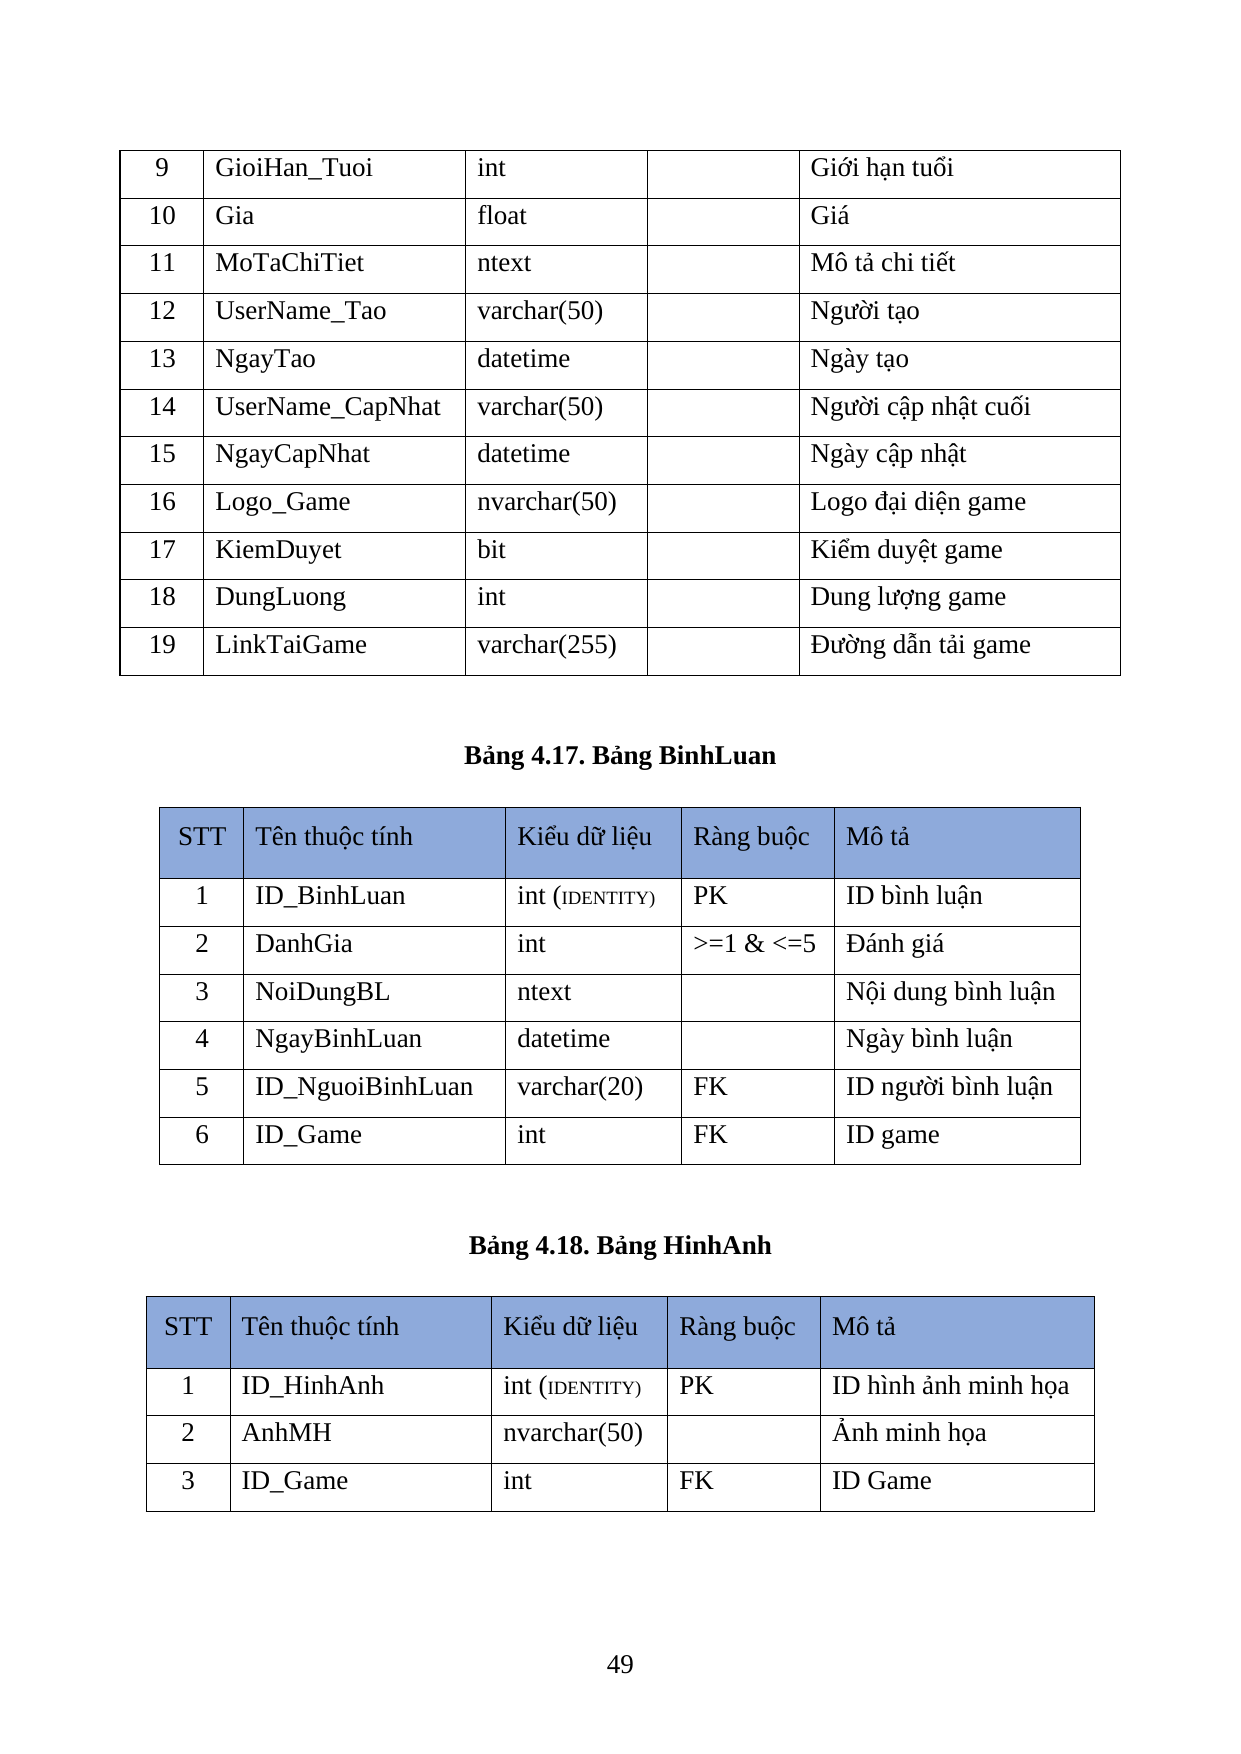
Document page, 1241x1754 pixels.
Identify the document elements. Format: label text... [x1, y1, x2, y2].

table_cell ID bình luận [835, 879, 1080, 926]
table_cell 3 [160, 975, 243, 1021]
table_cell Người tạo [800, 294, 1120, 341]
table_cell [668, 1416, 820, 1463]
table_cell ID người bình luận [835, 1070, 1080, 1117]
table_cell PK [682, 879, 834, 926]
table_cell 1 [147, 1369, 230, 1415]
table_cell 4 [160, 1022, 243, 1069]
table_cell int (IDENTITY) [492, 1369, 667, 1415]
table_cell [648, 580, 799, 627]
table_cell 6 [160, 1118, 243, 1164]
table_cell datetime [466, 342, 647, 388]
table_cell Gia [204, 199, 465, 245]
table_cell NgayCapNhat [204, 437, 465, 484]
table_cell Ngày bình luận [835, 1022, 1080, 1069]
table_cell Nội dung bình luận [835, 975, 1080, 1021]
table_header Ràng buộc [682, 808, 834, 878]
table_cell ID_Game [231, 1464, 491, 1511]
table_cell varchar(255) [466, 628, 647, 675]
table_cell KiemDuyet [204, 533, 465, 579]
table_cell 10 [121, 199, 203, 245]
table_cell NoiDungBL [244, 975, 505, 1021]
table_cell [648, 199, 799, 245]
table_header Kiểu dữ liệu [506, 808, 681, 878]
table_cell datetime [466, 437, 647, 484]
table_cell ID_HinhAnh [231, 1369, 491, 1415]
table_cell 12 [121, 294, 203, 341]
table_cell nvarchar(50) [466, 485, 647, 532]
table_cell >=1 & <=5 [682, 927, 834, 973]
table_cell Ngày tạo [800, 342, 1120, 388]
table_cell ID_Game [244, 1118, 505, 1164]
table_cell [682, 975, 834, 1021]
table_cell int (IDENTITY) [506, 879, 681, 926]
table_cell AnhMH [231, 1416, 491, 1463]
table_cell [648, 246, 799, 293]
table_cell Kiểm duyệt game [800, 533, 1120, 579]
table_cell 14 [121, 390, 203, 436]
table_cell [648, 628, 799, 675]
table_cell LinkTaiGame [204, 628, 465, 675]
table_cell Ngày cập nhật [800, 437, 1120, 484]
table_cell 11 [121, 246, 203, 293]
table_cell DungLuong [204, 580, 465, 627]
table_cell ID hình ảnh minh họa [821, 1369, 1094, 1415]
table_cell ID_BinhLuan [244, 879, 505, 926]
table_cell varchar(50) [466, 390, 647, 436]
table_cell PK [668, 1369, 820, 1415]
table_cell int [506, 1118, 681, 1164]
table_cell float [466, 199, 647, 245]
table_cell UserName_CapNhat [204, 390, 465, 436]
table_cell 15 [121, 437, 203, 484]
table_cell 13 [121, 342, 203, 388]
table_cell ID_NguoiBinhLuan [244, 1070, 505, 1117]
table_header Mô tả [835, 808, 1080, 878]
table_cell nvarchar(50) [492, 1416, 667, 1463]
table_cell Mô tả chi tiết [800, 246, 1120, 293]
table_cell [648, 390, 799, 436]
table_cell Giá [800, 199, 1120, 245]
table_cell 18 [121, 580, 203, 627]
table_cell FK [682, 1070, 834, 1117]
table_cell UserName_Tao [204, 294, 465, 341]
table_header Tên thuộc tính [244, 808, 505, 878]
table_cell Ảnh minh họa [821, 1416, 1094, 1463]
table_cell int [466, 580, 647, 627]
table_cell Giới hạn tuổi [800, 151, 1120, 198]
table_cell 1 [160, 879, 243, 926]
table_cell varchar(20) [506, 1070, 681, 1117]
table_cell datetime [506, 1022, 681, 1069]
table_cell 3 [147, 1464, 230, 1511]
table_cell FK [682, 1118, 834, 1164]
table_header Mô tả [821, 1297, 1094, 1368]
table_cell Người cập nhật cuối [800, 390, 1120, 436]
table_cell int [492, 1464, 667, 1511]
table_cell int [466, 151, 647, 198]
table_cell FK [668, 1464, 820, 1511]
table_cell 2 [160, 927, 243, 973]
table_cell ntext [466, 246, 647, 293]
table_cell 17 [121, 533, 203, 579]
table_cell Đường dẫn tải game [800, 628, 1120, 675]
table_cell NgayTao [204, 342, 465, 388]
table_cell [648, 485, 799, 532]
table_cell Dung lượng game [800, 580, 1120, 627]
table_cell Logo đại diện game [800, 485, 1120, 532]
table_cell varchar(50) [466, 294, 647, 341]
table_header Ràng buộc [668, 1297, 820, 1368]
table_cell bit [466, 533, 647, 579]
table_header STT [147, 1297, 230, 1368]
table_cell 16 [121, 485, 203, 532]
table_cell 2 [147, 1416, 230, 1463]
table_cell Đánh giá [835, 927, 1080, 973]
table_cell ID Game [821, 1464, 1094, 1511]
table_cell ID game [835, 1118, 1080, 1164]
table_cell [648, 151, 799, 198]
table_cell ntext [506, 975, 681, 1021]
table_cell [648, 533, 799, 579]
table_header Kiểu dữ liệu [492, 1297, 667, 1368]
table_cell 5 [160, 1070, 243, 1117]
table_cell GioiHan_Tuoi [204, 151, 465, 198]
table_cell NgayBinhLuan [244, 1022, 505, 1069]
table_cell [648, 294, 799, 341]
table_cell DanhGia [244, 927, 505, 973]
table_header Tên thuộc tính [231, 1297, 491, 1368]
table_cell 9 [121, 151, 203, 198]
table_header STT [160, 808, 243, 878]
table_cell Logo_Game [204, 485, 465, 532]
table_cell [682, 1022, 834, 1069]
table_cell 19 [121, 628, 203, 675]
table_cell MoTaChiTiet [204, 246, 465, 293]
table_cell [648, 342, 799, 388]
table_cell [648, 437, 799, 484]
table_cell int [506, 927, 681, 973]
